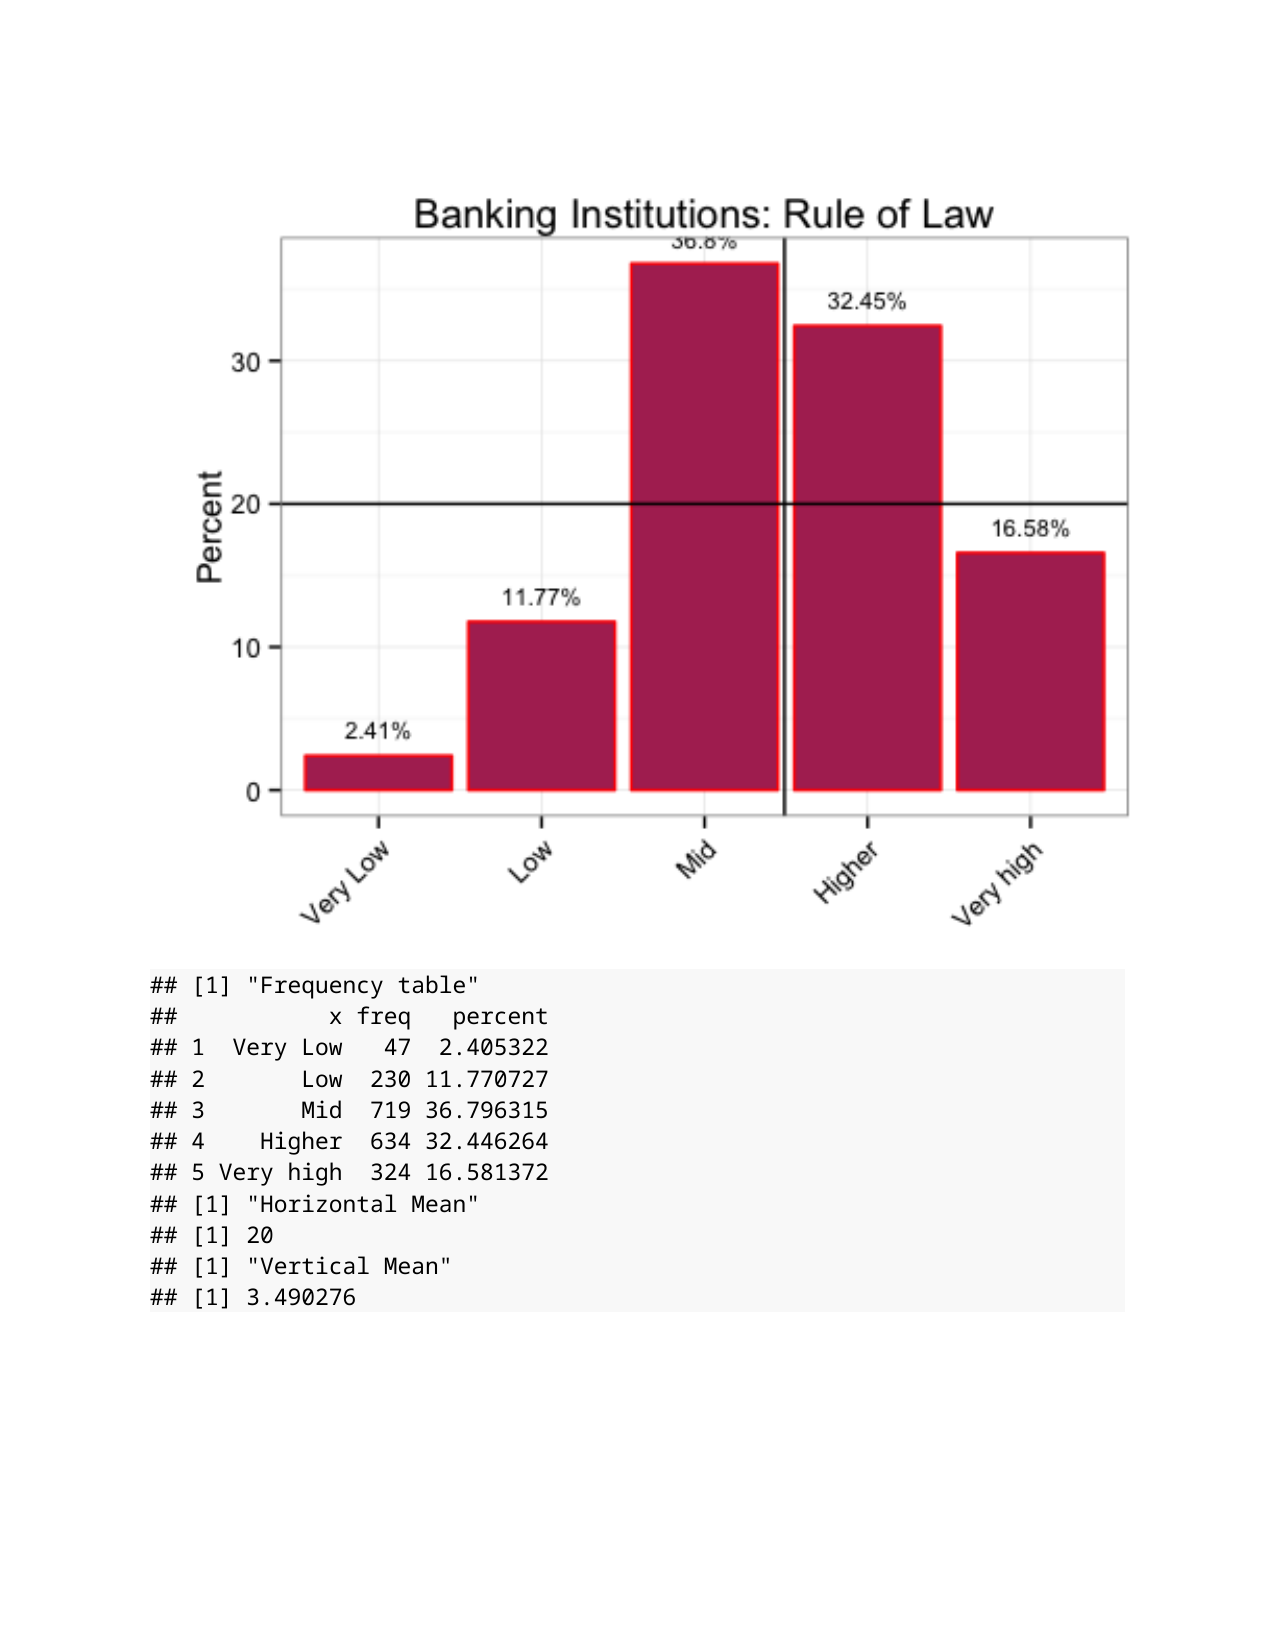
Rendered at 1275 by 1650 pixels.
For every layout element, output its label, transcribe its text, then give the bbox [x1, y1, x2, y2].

picture [168, 150, 1169, 950]
text ## [1] "Frequency table" ## x freq percent ## 1 Very Low 47 2.405322 ## 2 Low 230 11.770727 ## 3 Mid 719 36.796315 ## 4 Higher 634 32.446264 ## 5 Very high 324 16.581372 ## [1] "Horizontal Mean" ## [1] 20 ## [1] "Vertical Mean" ## [1] 3.490276 [150, 969, 1125, 1312]
